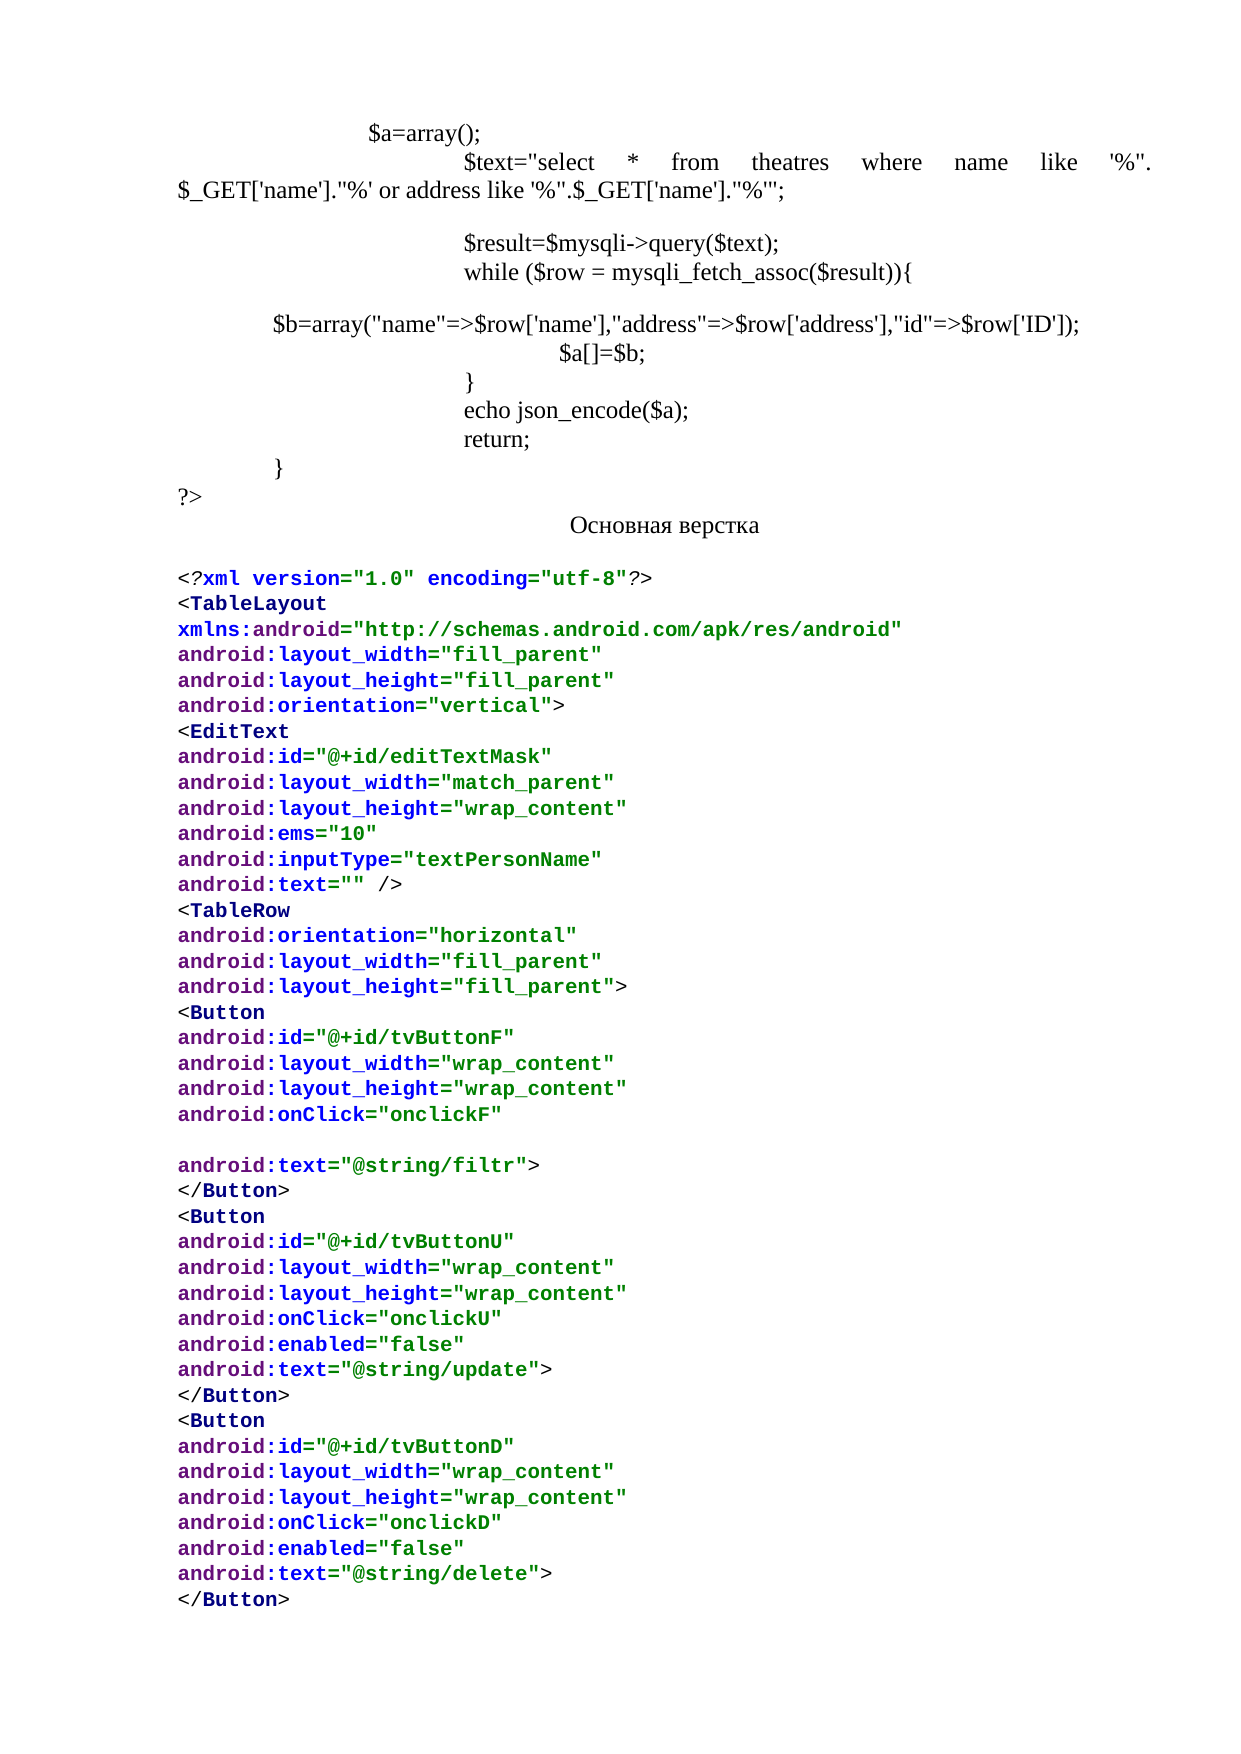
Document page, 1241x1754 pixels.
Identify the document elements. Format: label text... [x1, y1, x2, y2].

text ?> [177, 482, 1152, 510]
text $a=array(); [177, 118, 1152, 147]
text } [177, 453, 1152, 482]
text $text="select * from theatres where name like '%".$_GET['name']."%' or address like '%".$_GET['name']."%'"; [177, 147, 1152, 204]
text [177, 568, 1152, 1612]
text Основная верстка [177, 510, 1152, 539]
text echo json_encode($a); [177, 395, 1152, 424]
text while ($row = mysqli_fetch_assoc($result)){ [177, 257, 1152, 286]
text } [177, 367, 1152, 395]
text $result=$mysqli->query($text); [177, 228, 1152, 257]
text $a[]=$b; [177, 338, 1152, 367]
text $b=array("name"=>$row['name'],"address"=>$row['address'],"id"=>$row['ID']); [177, 286, 1152, 338]
text return; [177, 424, 1152, 453]
